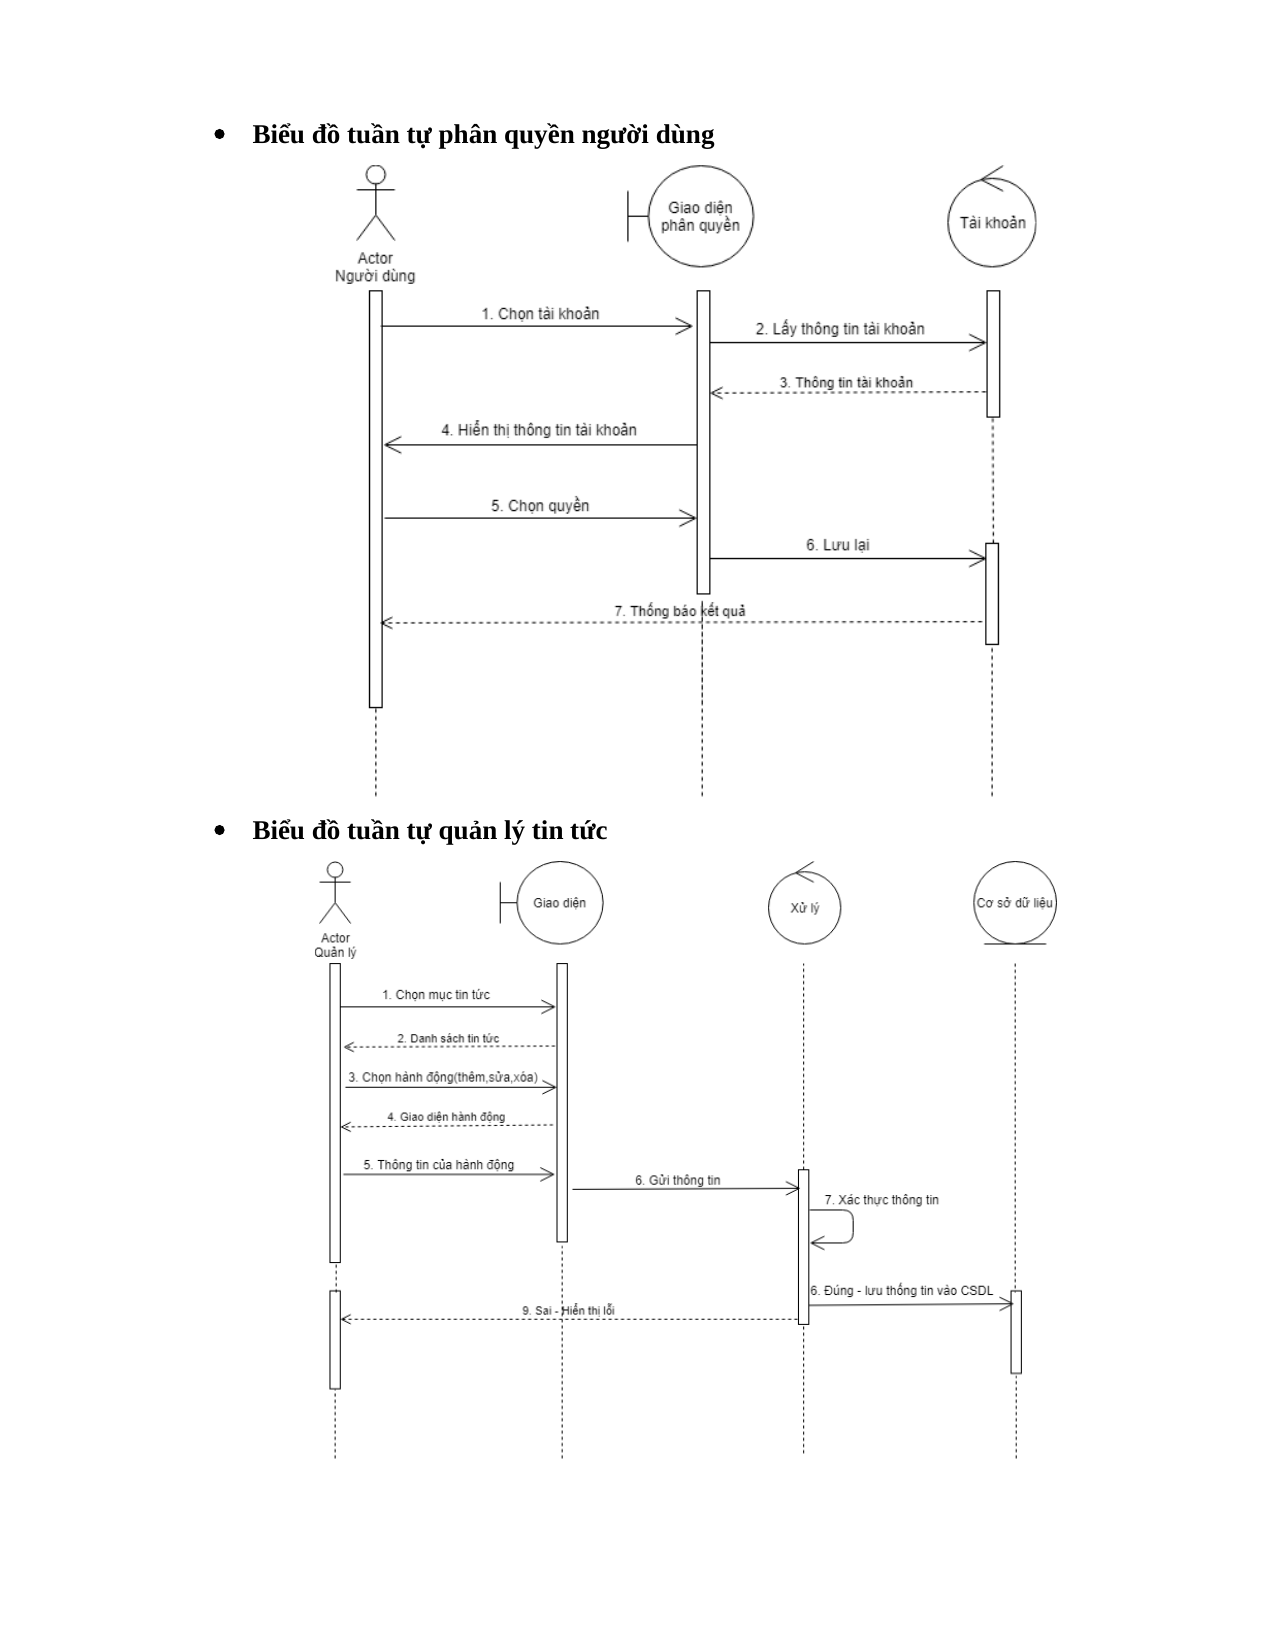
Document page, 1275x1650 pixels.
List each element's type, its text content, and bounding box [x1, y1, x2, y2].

list Biểu đồ tuần tự phân quyền người dùng [215, 118, 1157, 149]
picture [314, 861, 1057, 1460]
list Biểu đồ tuần tự quản lý tin tức [215, 814, 1157, 846]
picture [335, 165, 1037, 798]
